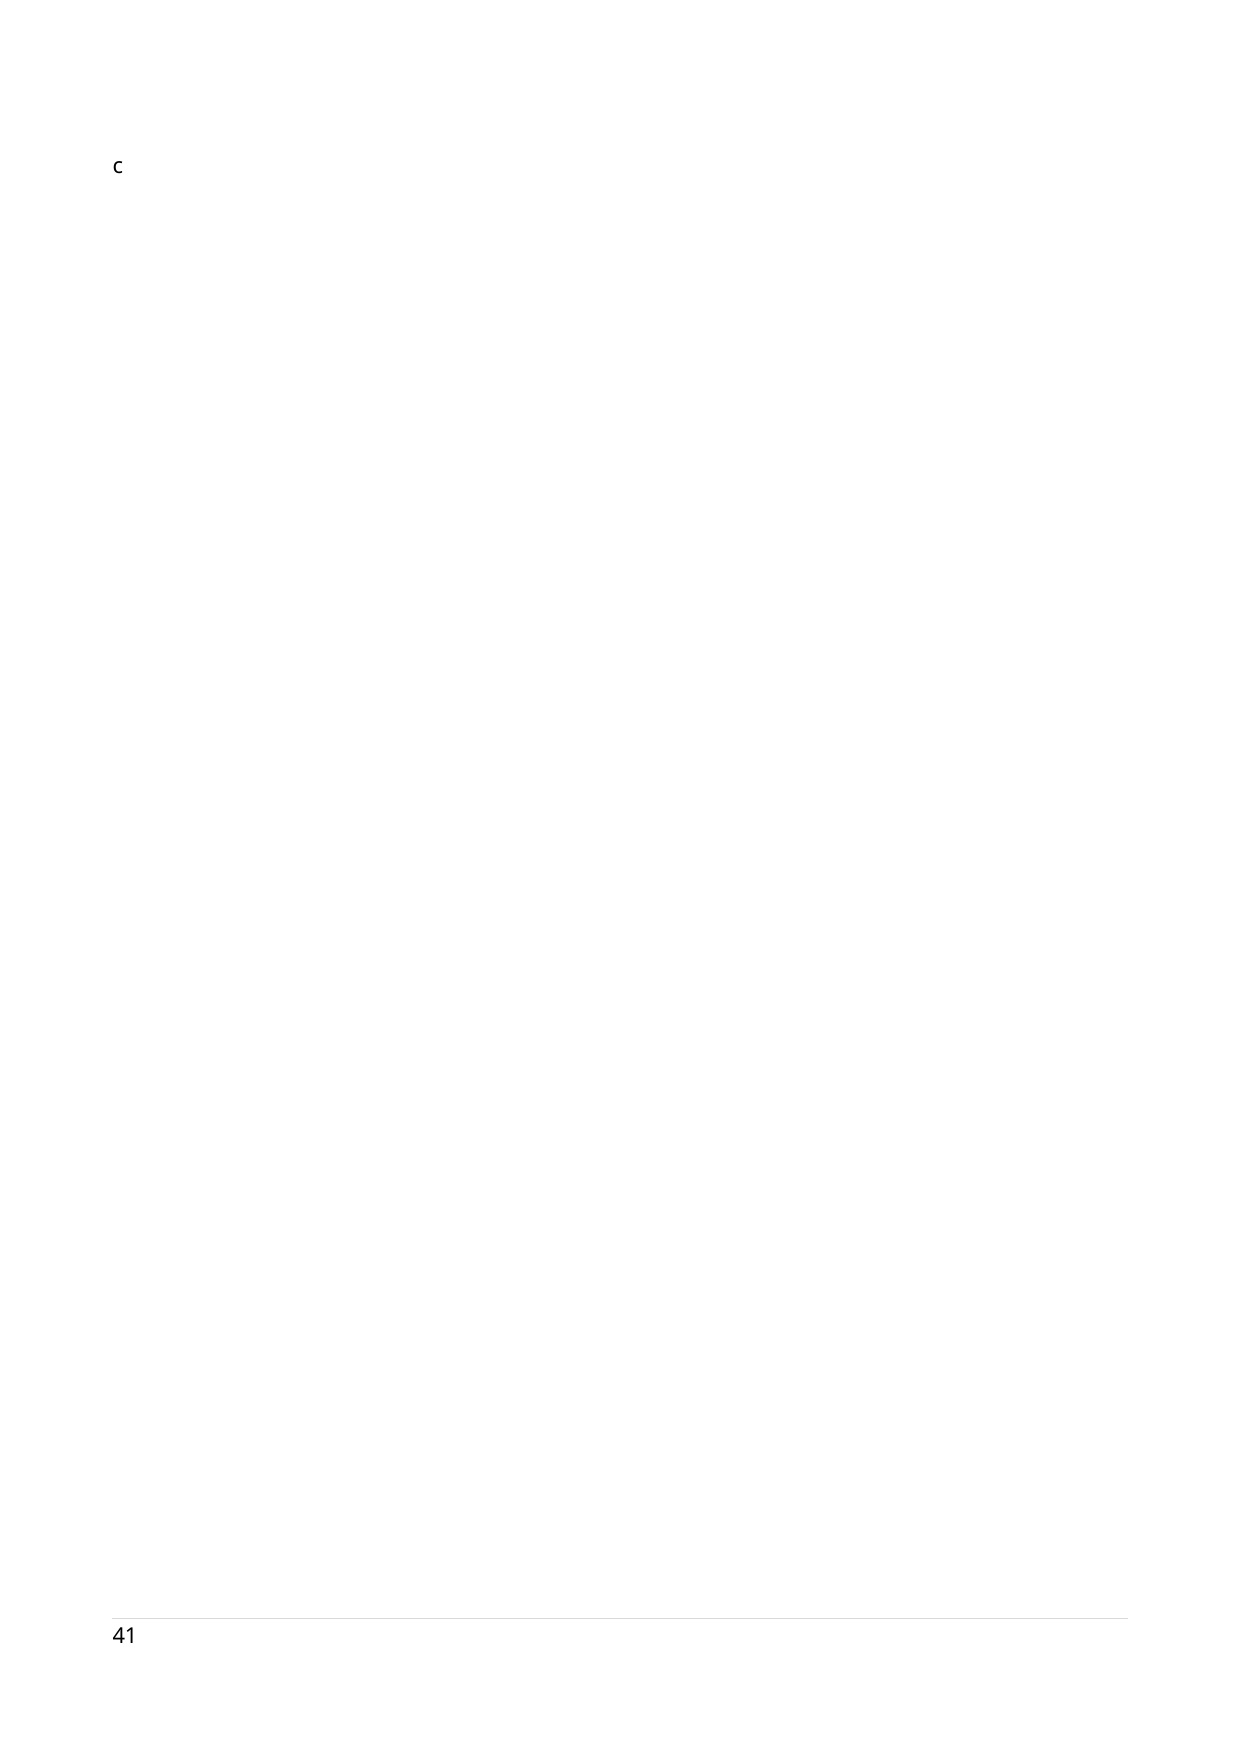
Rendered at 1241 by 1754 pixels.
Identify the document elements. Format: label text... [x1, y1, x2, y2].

text c [112, 150, 1128, 180]
